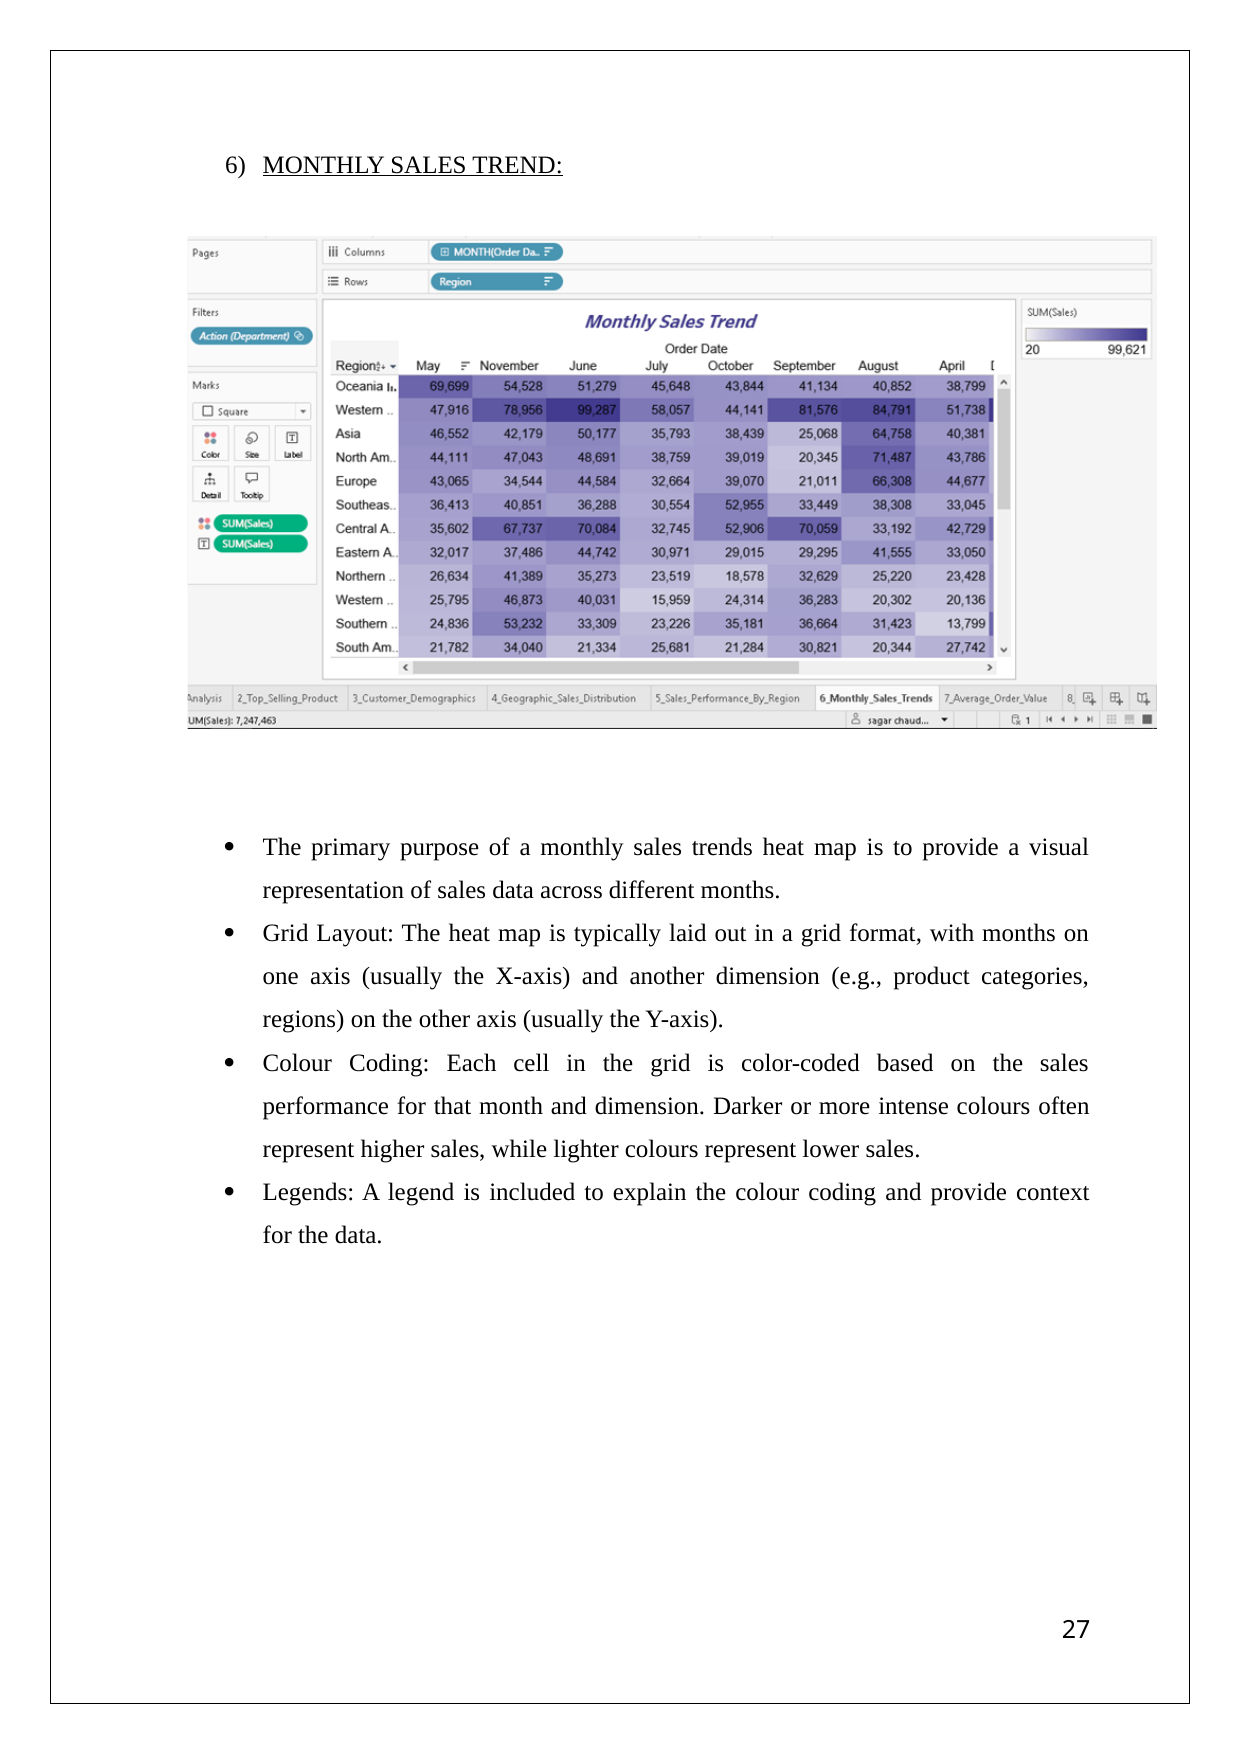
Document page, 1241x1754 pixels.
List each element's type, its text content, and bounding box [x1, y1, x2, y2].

list The primary purpose of a monthly sales trends heat map is to provide a visual representation of sales data across different months. [225, 832, 1090, 904]
list Colour Coding: Each cell in the grid is color-coded based on the sales performance for that month and dimension. Darker or more intense colours often represent higher sales, while lighter colours represent lower sales. [225, 1048, 1090, 1163]
list MONTHLY SALES TREND: [225, 150, 1090, 179]
list Grid Layout: The heat map is typically laid out in a grid format, with months on one axis (usually the X-axis) and another dimension (e.g., product categories, regions) on the other axis (usually the Y-axis). [225, 918, 1090, 1033]
picture [187, 236, 1157, 729]
list Legends: A legend is included to explain the colour coding and provide context for the data. [225, 1177, 1090, 1249]
